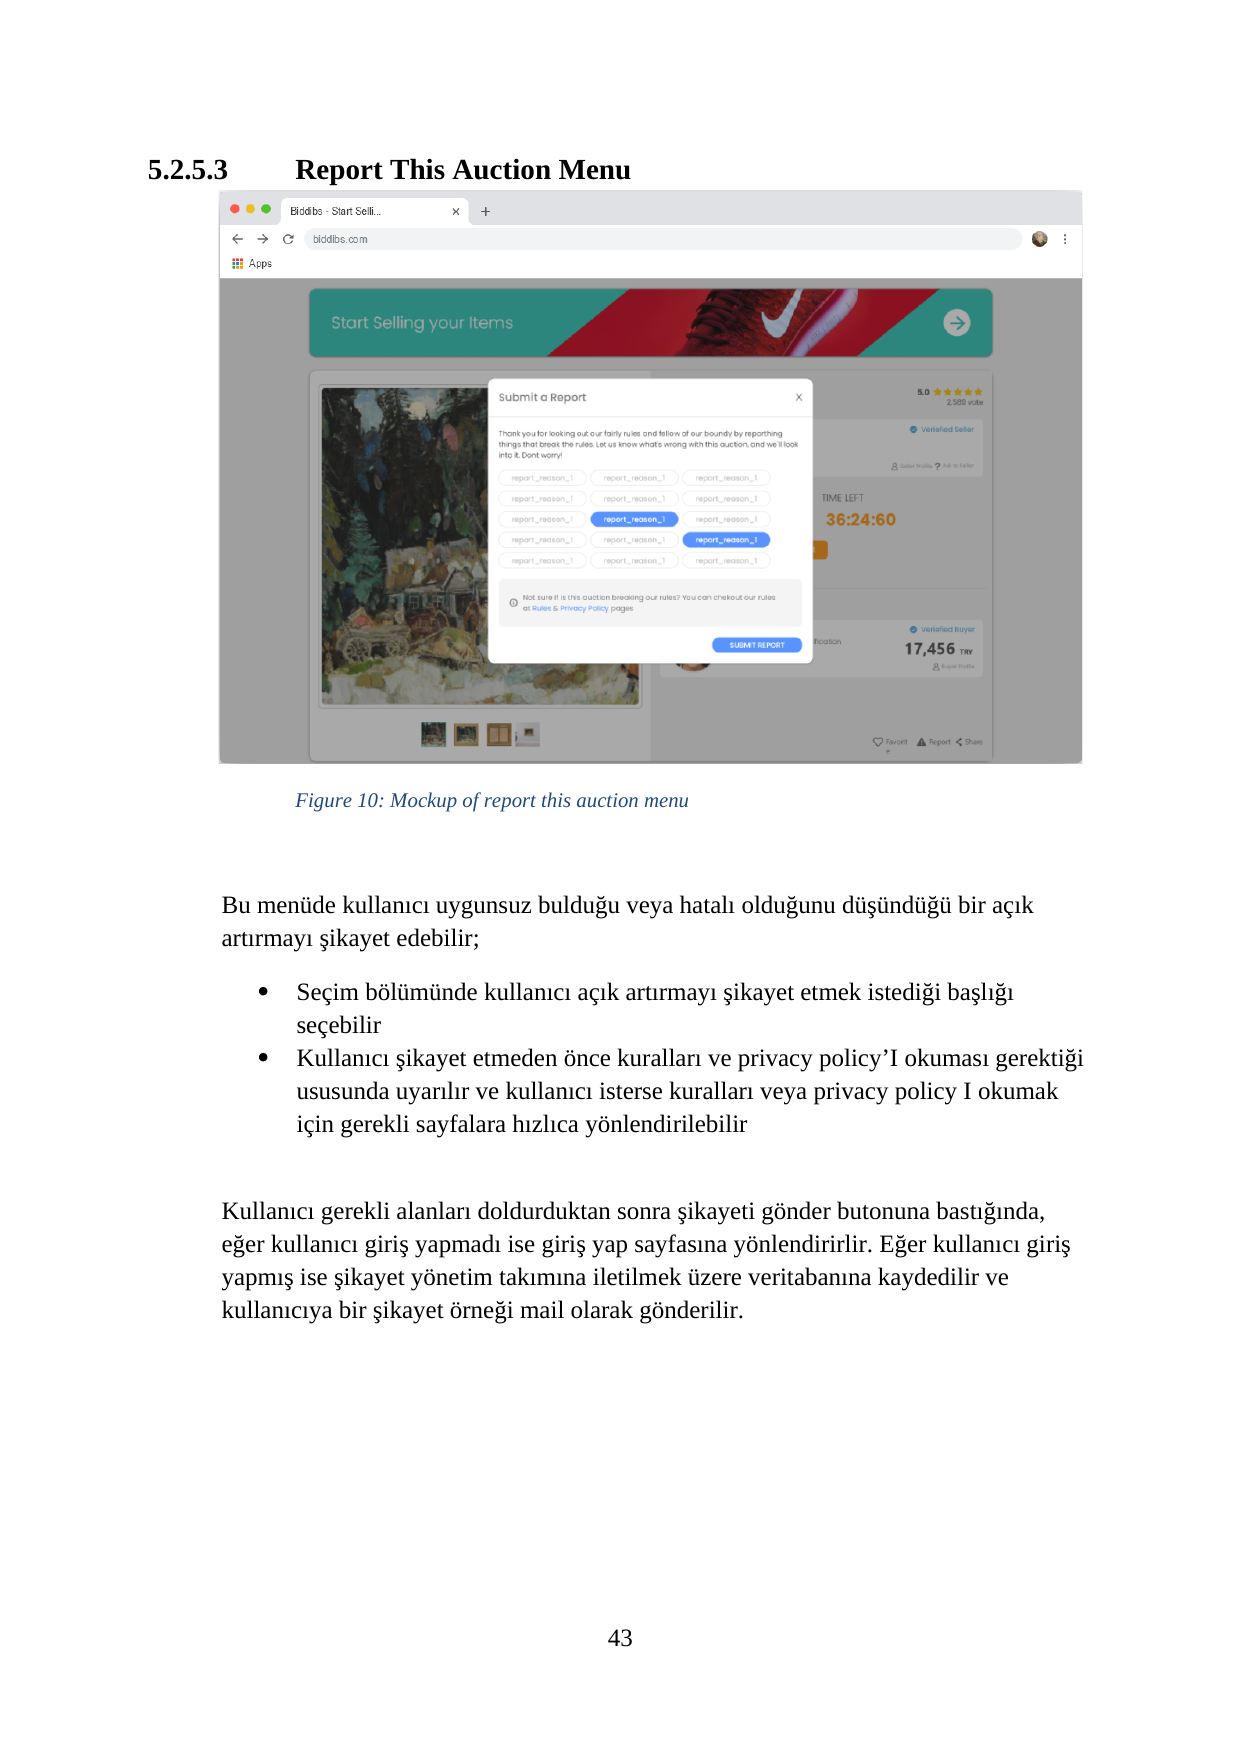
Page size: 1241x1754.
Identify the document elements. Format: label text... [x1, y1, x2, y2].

text Figure 10: Mockup of report this auction menu [295, 788, 1093, 812]
text Bu menüde kullanıcı uygunsuz bulduğu veya hatalı olduğunu düşündüğü bir açık artırmayı şikayet edebilir; [221, 891, 1093, 952]
list Seçim bölümünde kullanıcı açık artırmayı şikayet etmek istediği başlığı seçebilir [259, 977, 1093, 1039]
list Kullanıcı şikayet etmeden önce kuralları ve privacy policy’I okuması gerektiği ususunda uyarılır ve kullanıcı isterse kuralları veya privacy policy I okumak için gerekli sayfalara hızlıca yönlendirilebilir [259, 1043, 1093, 1138]
text Kullanıcı gerekli alanları doldurduktan sonra şikayeti gönder butonuna bastığında, eğer kullanıcı giriş yapmadı ise giriş yap sayfasına yönlendirirlir. Eğer kullanıcı giriş yapmış ise şikayet yönetim takımına iletilmek üzere veritabanına kaydedilir ve kullanıcıya bir şikayet örneği mail olarak gönderilir. [221, 1196, 1093, 1324]
picture [218, 190, 1083, 764]
subtitle Report This Auction Menu [148, 152, 1093, 185]
